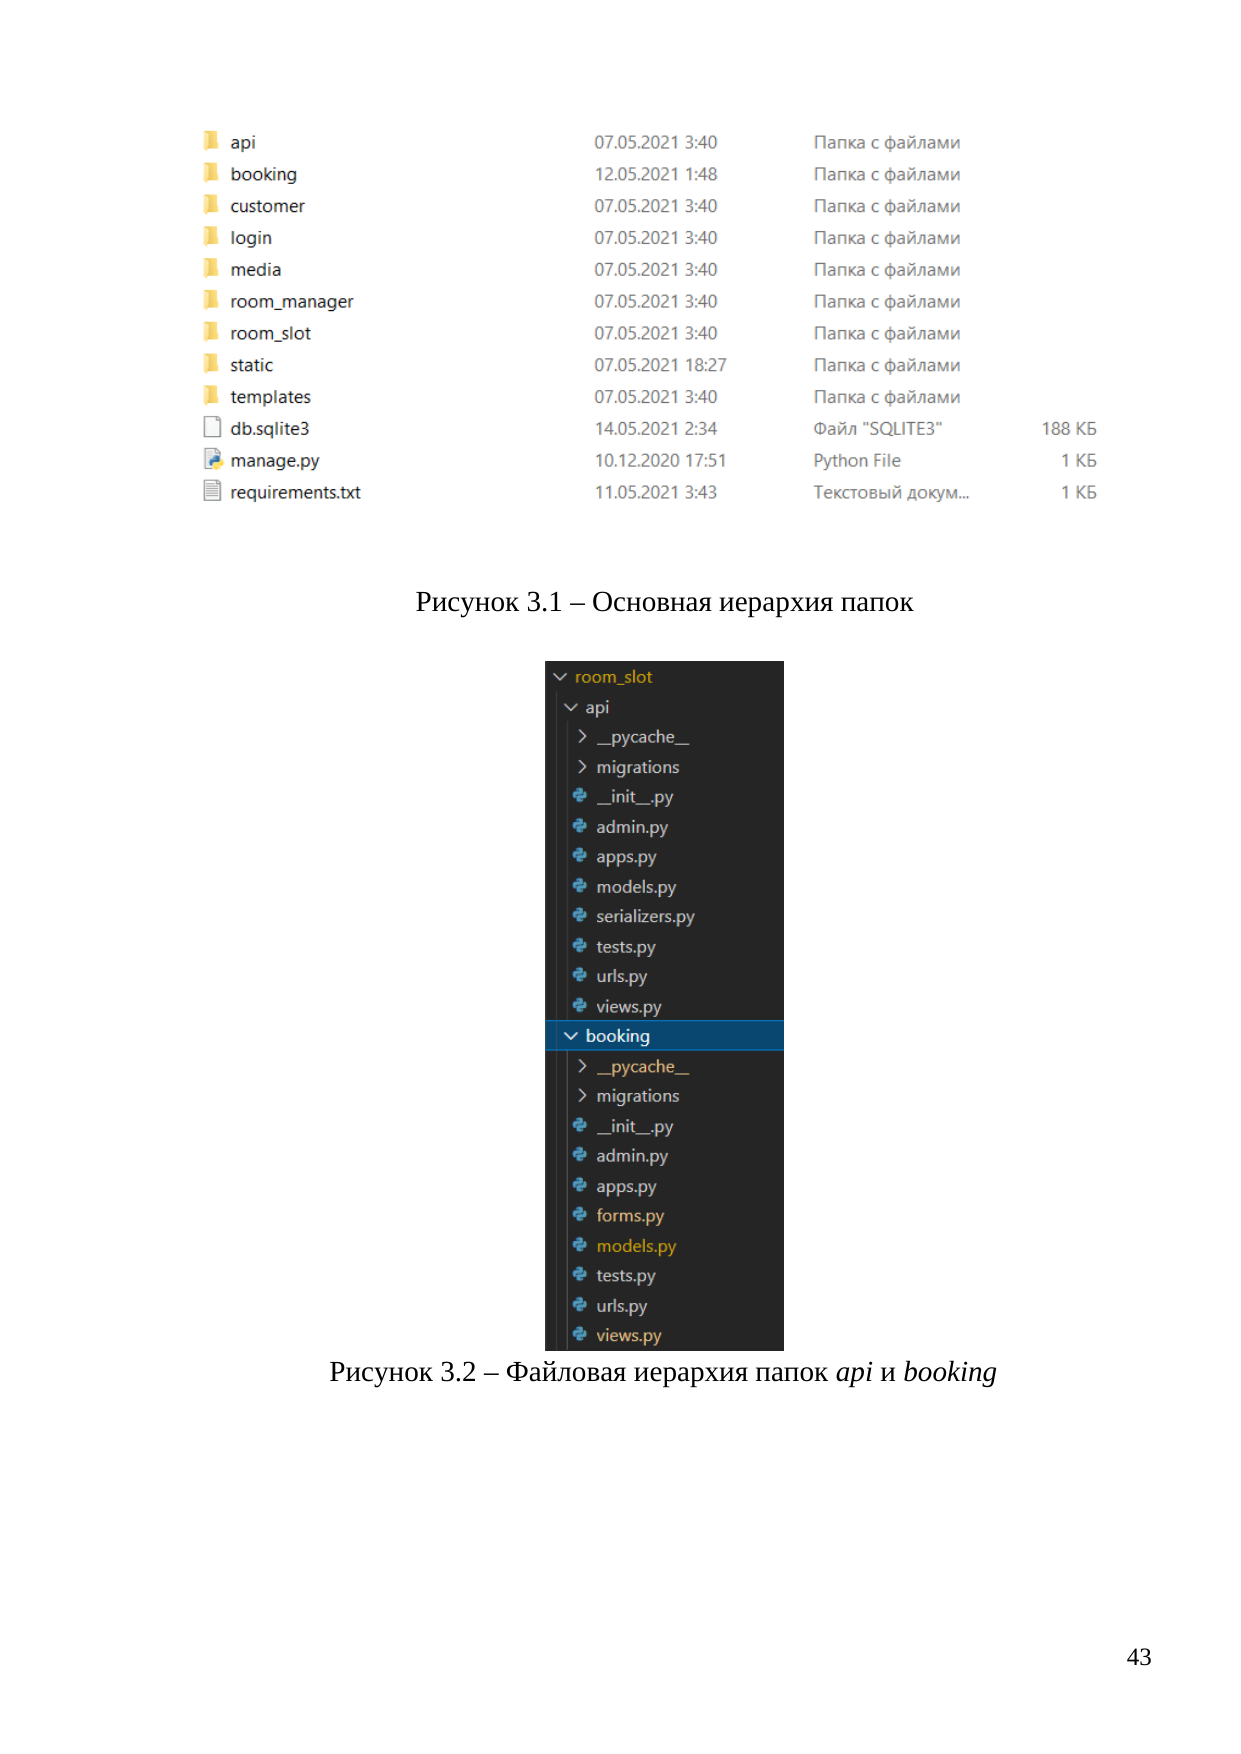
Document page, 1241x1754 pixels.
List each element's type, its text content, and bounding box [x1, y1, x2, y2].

text Рисунок 3.2 – Файловая иерархия папок api и booking [177, 1354, 1152, 1388]
picture [545, 661, 784, 1351]
text Рисунок 3.1 – Основная иерархия папок [177, 584, 1152, 618]
picture [177, 118, 1152, 541]
